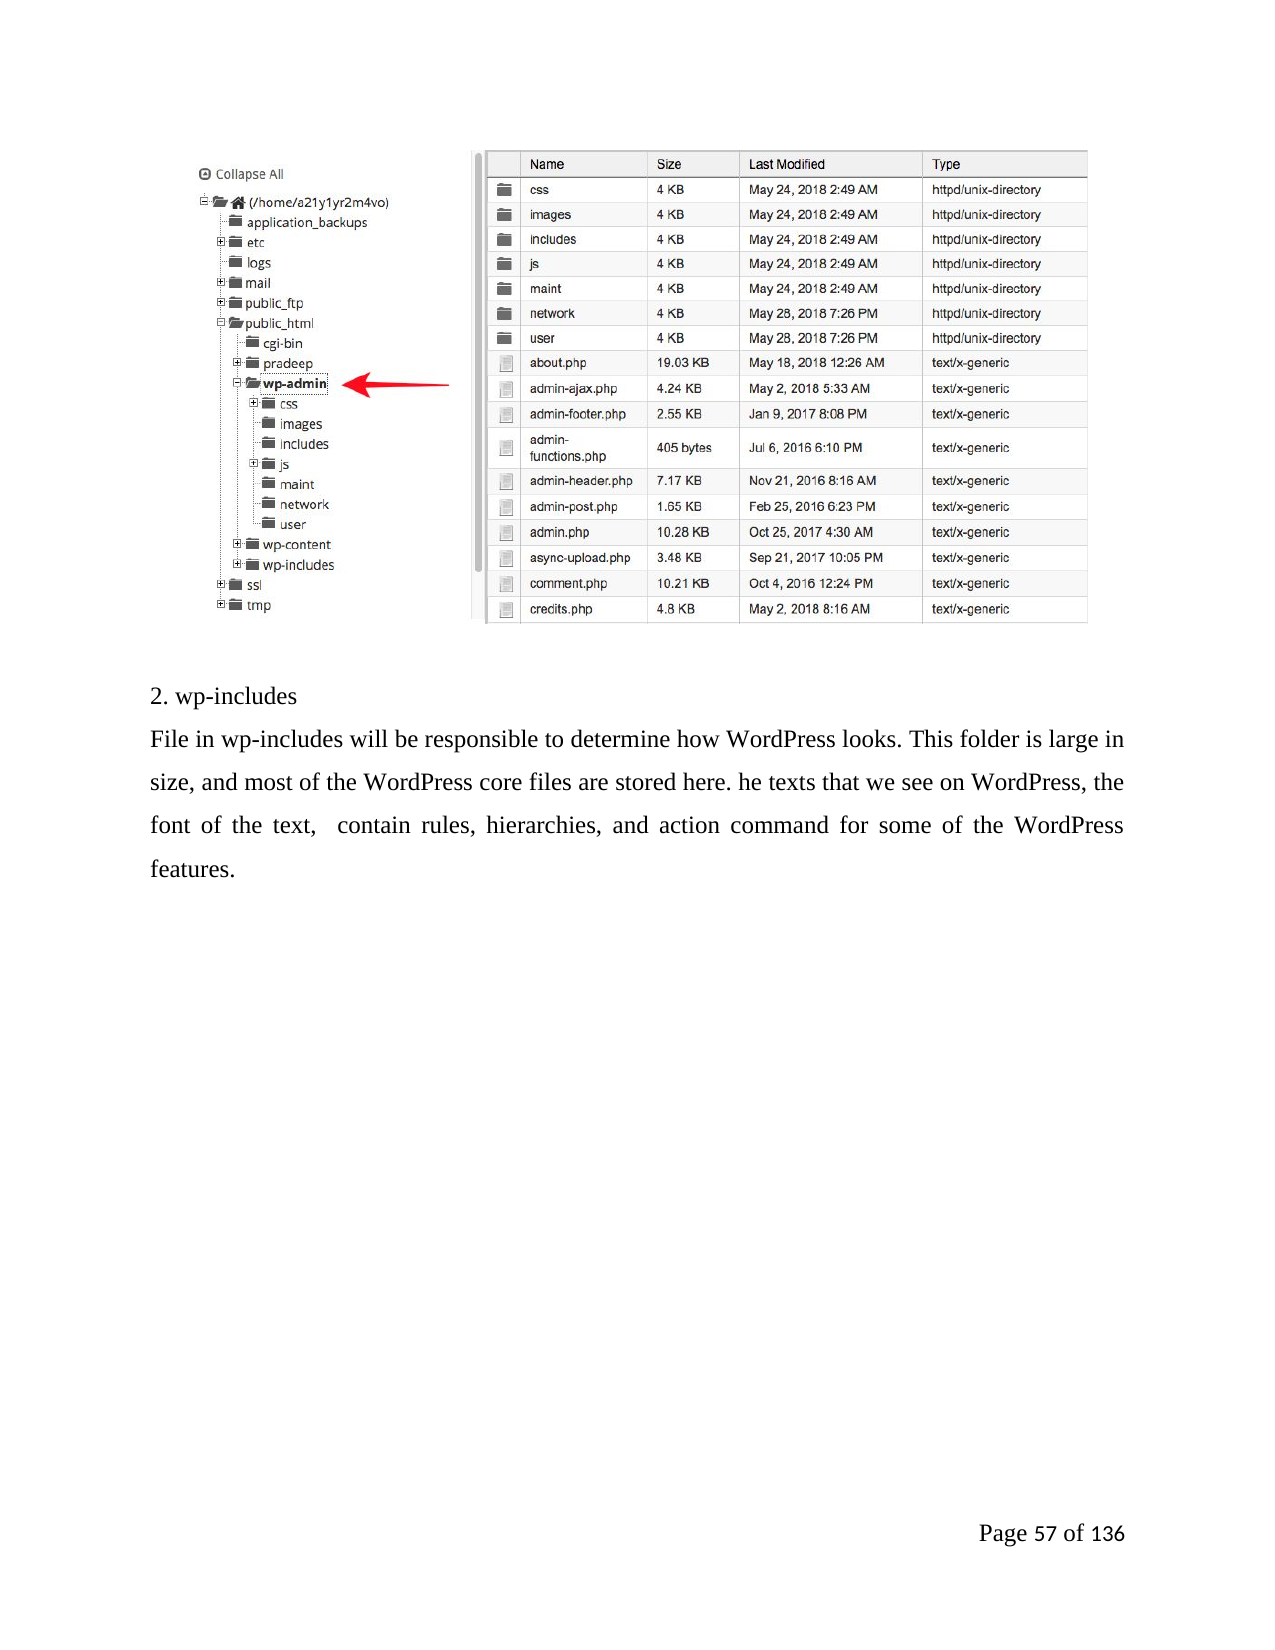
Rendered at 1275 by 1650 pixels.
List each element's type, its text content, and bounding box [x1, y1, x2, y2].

picture [187, 150, 1088, 624]
text 2. wp-includes [150, 681, 1125, 710]
text File in wp-includes will be responsible to determine how WordPress looks. This folder is large in size, and most of the WordPress core files are stored here. he texts that we see on WordPress, the font of the text, contain rules, hierarchies, and action command for some of the WordPress features. [150, 724, 1125, 882]
